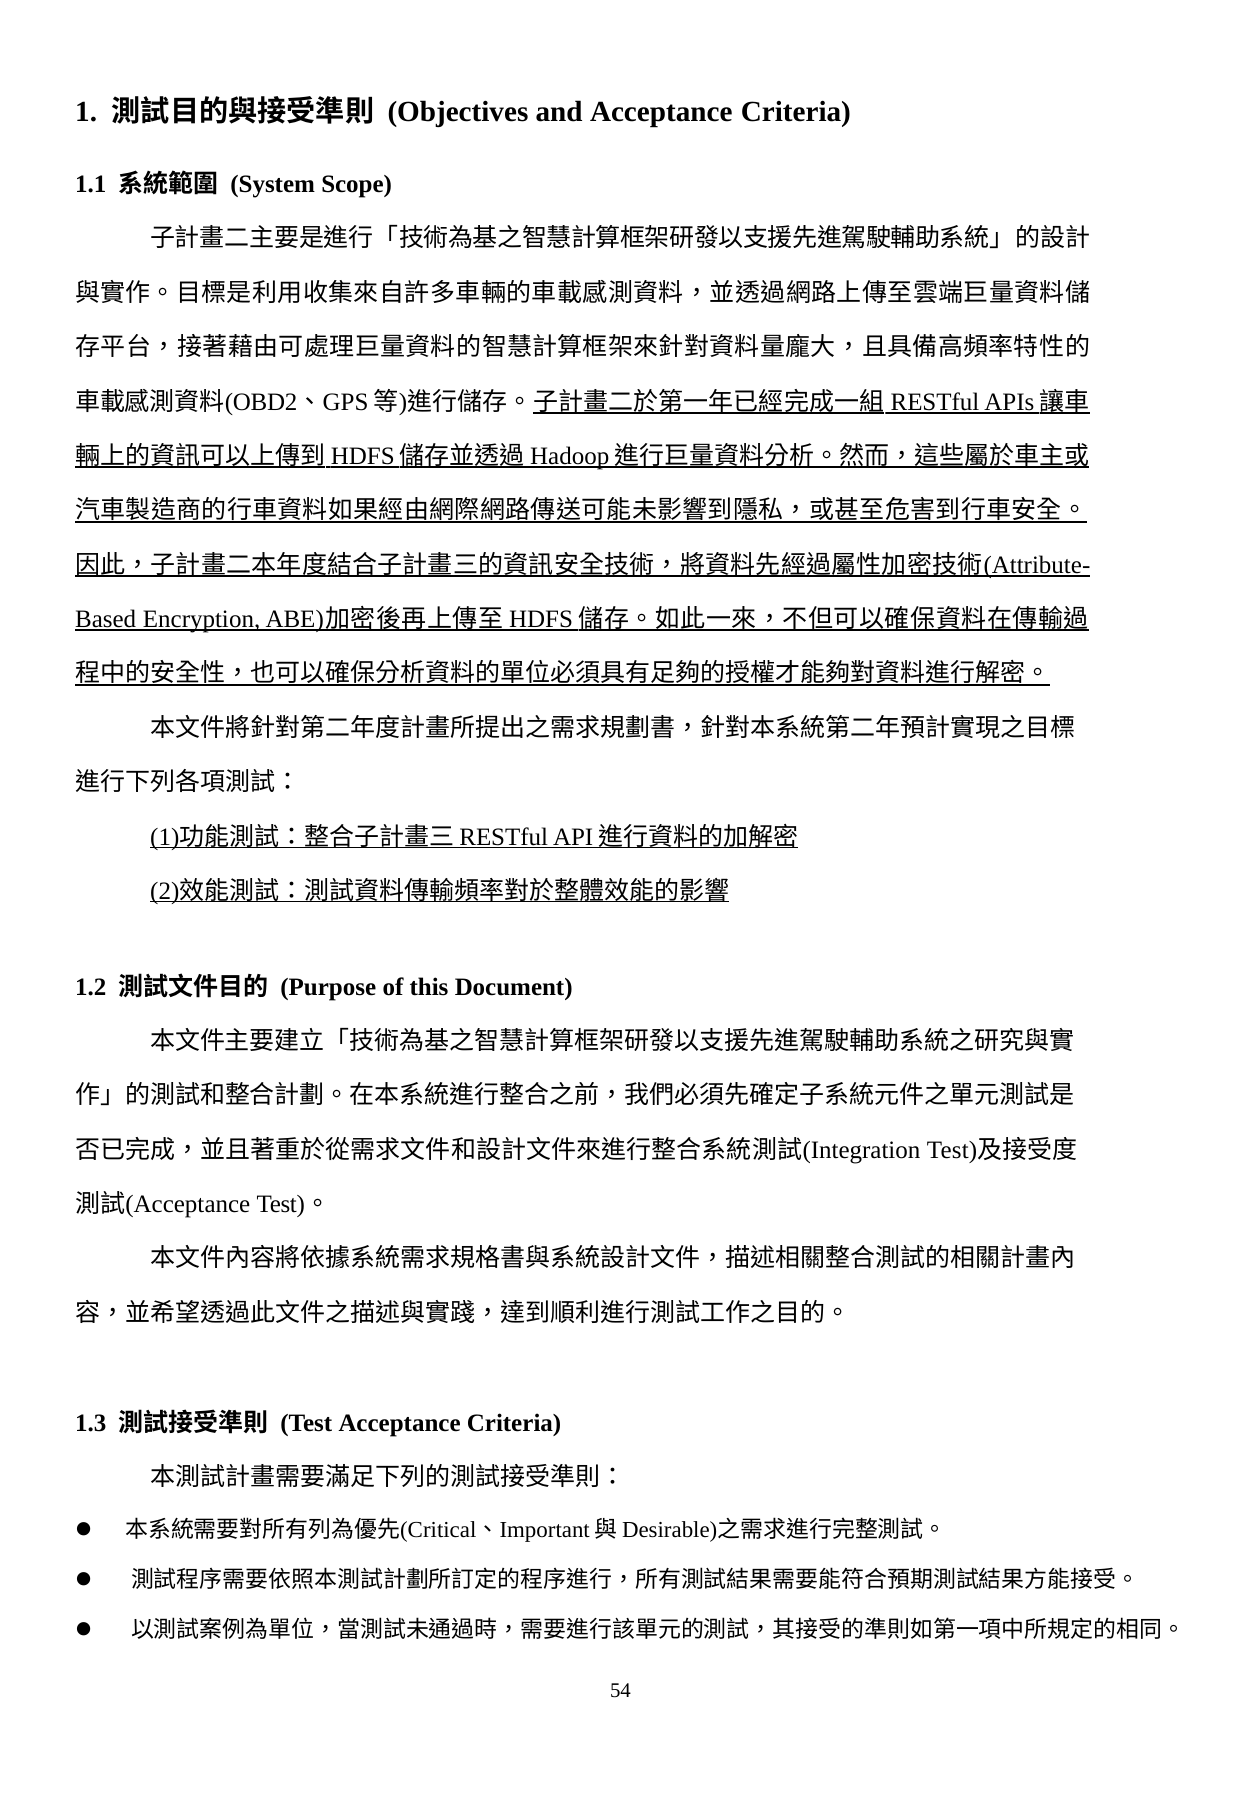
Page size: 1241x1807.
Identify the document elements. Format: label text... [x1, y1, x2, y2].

subtitle 1.1 系統範圍 (System Scope) [75, 163, 1165, 200]
text (1)功能測試：整合子計畫三RESTful API進行資料的加解密 [75, 816, 1090, 852]
text 本文件將針對第二年度計畫所提出之需求規劃書，針對本系統第二年預計實現之目標進行下列各項測試： [75, 707, 1090, 798]
subtitle 1.3 測試接受準則 (Test Acceptance Criteria) [75, 1402, 1165, 1438]
subtitle 1. 測試目的與接受準則 (Objectives and Acceptance Criteria) [75, 87, 1165, 130]
list 測試程序需要依照本測試計劃所訂定的程序進行，所有測試結果需要能符合預期測試結果方能接受。 [75, 1561, 1165, 1594]
list 以測試案例為單位，當測試未通過時，需要進行該單元的測試，其接受的準則如第一項中所規定的相同。 [75, 1611, 1165, 1644]
list 本系統需要對所有列為優先(Critical、Important與Desirable)之需求進行完整測試。 [75, 1511, 1165, 1544]
text 子計畫二主要是進行「技術為基之智慧計算框架研發以支援先進駕駛輔助系統」的設計與實作。目標是利用收集來自許多車輛的車載感測資料，並透過網路上傳至雲端巨量資料儲存平台，接著藉由可處理巨量資料的智慧計算框架來針對資料量龐大，且具備高頻率特性的車載感測資料(OBD2、GPS等)進行儲存。子計畫二於第一年已經完成一組RESTful APIs讓車輛上的資訊可以上傳到HDFS儲存並透過Hadoop進行巨量資料分析。然而，這些屬於車主或汽車製造商的行車資料如果經由網際網路傳送可能未影響到隱私，或甚至危害到行車安全。因此，子計畫二本年度結合子計畫三的資訊安全技術，將資料先經過屬性加密技術(Attribute-Based Encryption, ABE)加密後再上傳至HDFS儲存。如此一來，不但可以確保資料在傳輸過程中的安全性，也可以確保分析資料的單位必須具有足夠的授權才能夠對資料進行解密。 [75, 577, 1090, 689]
text 本文件主要建立「技術為基之智慧計算框架研發以支援先進駕駛輔助系統之研究與實作」的測試和整合計劃。在本系統進行整合之前，我們必須先確定子系統元件之單元測試是否已完成，並且著重於從需求文件和設計文件來進行整合系統測試(Integration Test)及接受度測試(Acceptance Test)。 [75, 1020, 1090, 1220]
text 本文件內容將依據系統需求規格書與系統設計文件，描述相關整合測試的相關計畫內容，並希望透過此文件之描述與實踐，達到順利進行測試工作之目的。 [75, 1238, 1090, 1328]
text 本測試計畫需要滿足下列的測試接受準則： [75, 1457, 1165, 1493]
subtitle 1.2 測試文件目的 (Purpose of this Document) [75, 966, 1165, 1002]
text 子計畫二主要是進行「技術為基之智慧計算框架研發以支援先進駕駛輔助系統」的設計與實作。目標是利用收集來自許多車輛的車載感測資料，並透過網路上傳至雲端巨量資料儲存平台，接著藉由可處理巨量資料的智慧計算框架來針對資料量龐大，且具備高頻率特性的車載感測資料(OBD2、GPS等)進行儲存。子計畫二於第一年已經完成一組RESTful APIs讓車輛上的資訊可以上傳到HDFS儲存並透過Hadoop進行巨量資料分析。然而，這些屬於車主或汽車製造商的行車資料如果經由網際網路傳送可能未影響到隱私，或甚至危害到行車安全。因此，子計畫二本年度結合子計畫三的資訊安全技術，將資料先經過屬性加密技術(Attribute-Based Encryption, ABE)加密後再上傳至HDFS儲存。如此一來，不但可以確保資料在傳輸過程中的安全性，也可以確保分析資料的單位必須具有足夠的授權才能夠對資料進行解密。 [75, 218, 1090, 575]
text (2)效能測試：測試資料傳輸頻率對於整體效能的影響 [75, 870, 1090, 907]
